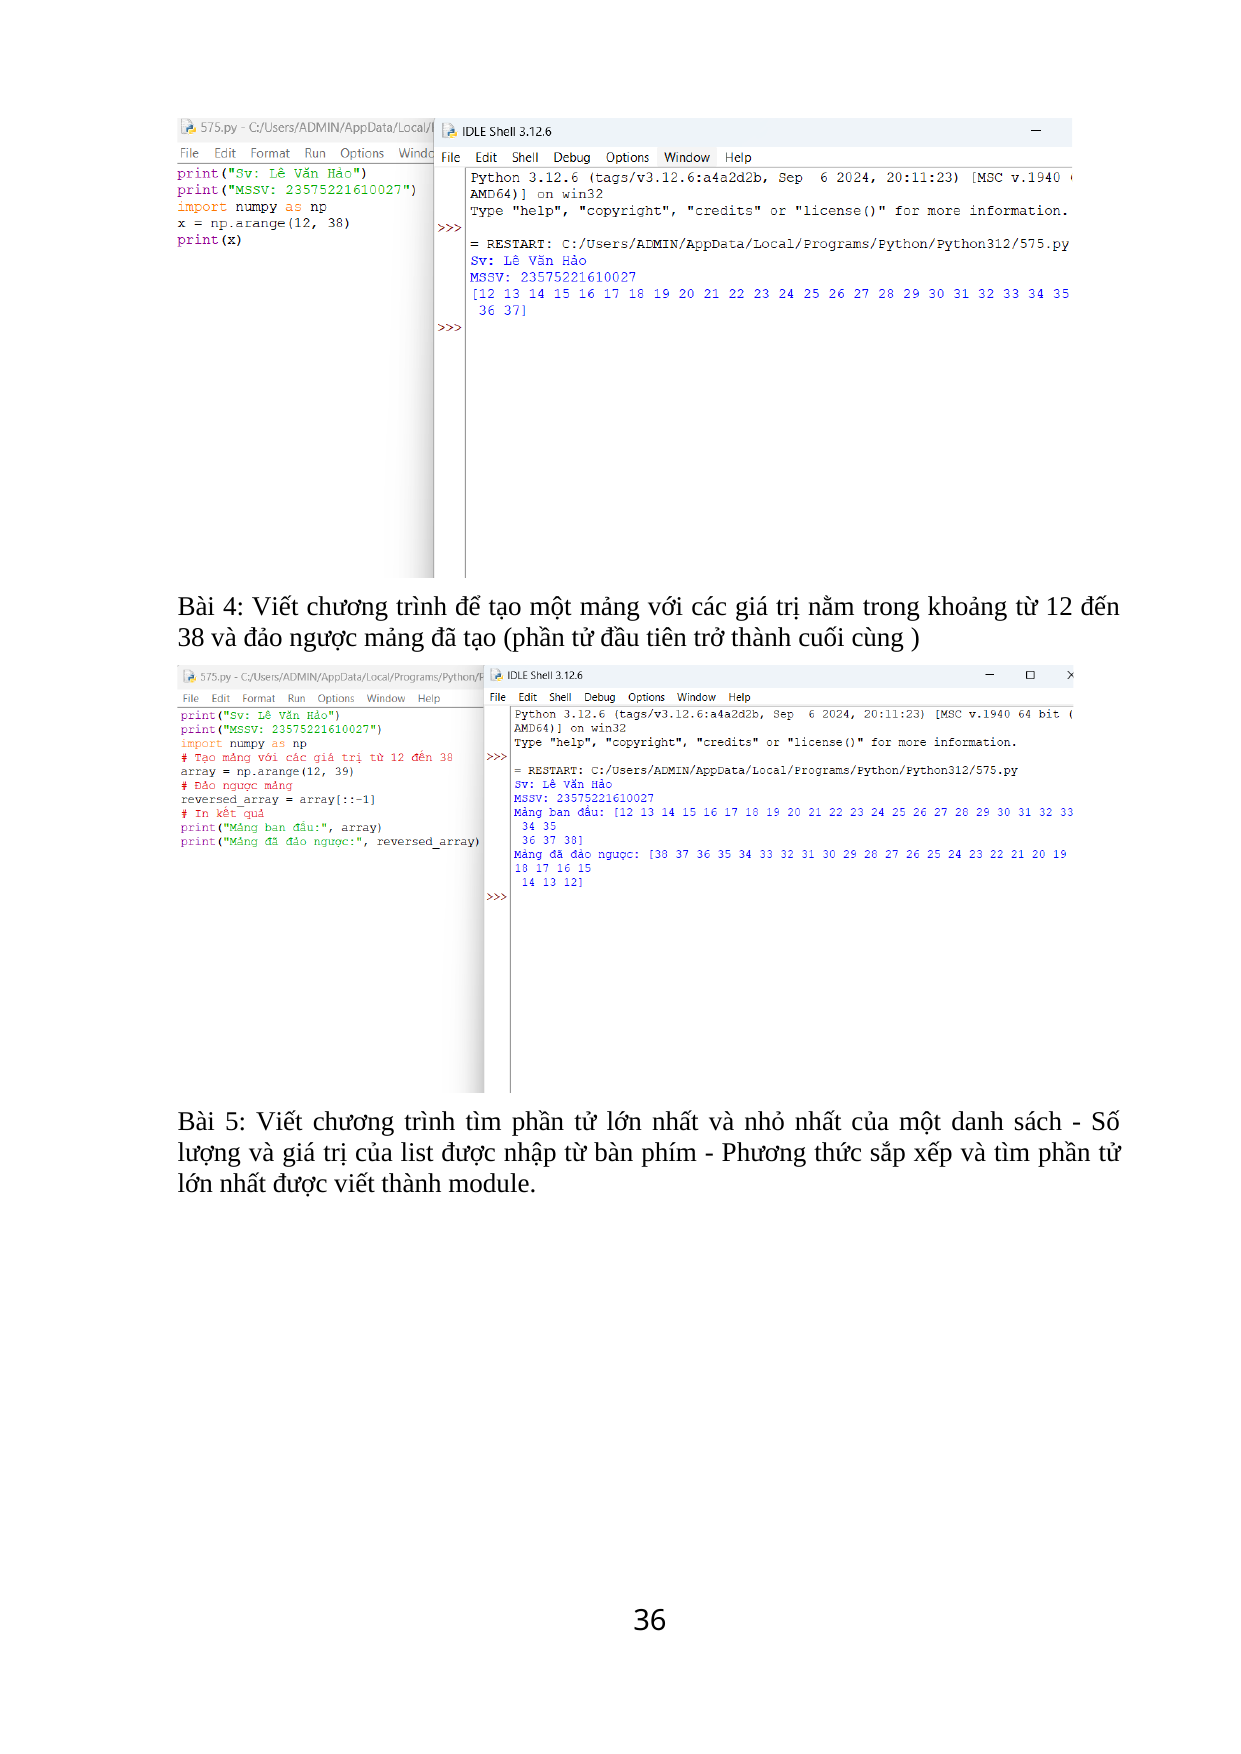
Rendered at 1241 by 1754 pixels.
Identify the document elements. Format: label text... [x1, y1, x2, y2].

picture [177, 118, 1073, 578]
picture [177, 665, 1074, 1093]
text Bài 4: Viết chương trình để tạo một mảng với các giá trị nằm trong khoảng từ 12 đến 38 và đảo ngược mảng đã tạo (phần tử đầu tiên trở thành cuối cùng ) [177, 590, 1122, 652]
text Bài 5: Viết chương trình tìm phần tử lớn nhất và nhỏ nhất của một danh sách - Số lượng và giá trị của list được nhập từ bàn phím - Phương thức sắp xếp và tìm phần tử lớn nhất được viết thành module. [177, 1105, 1122, 1198]
